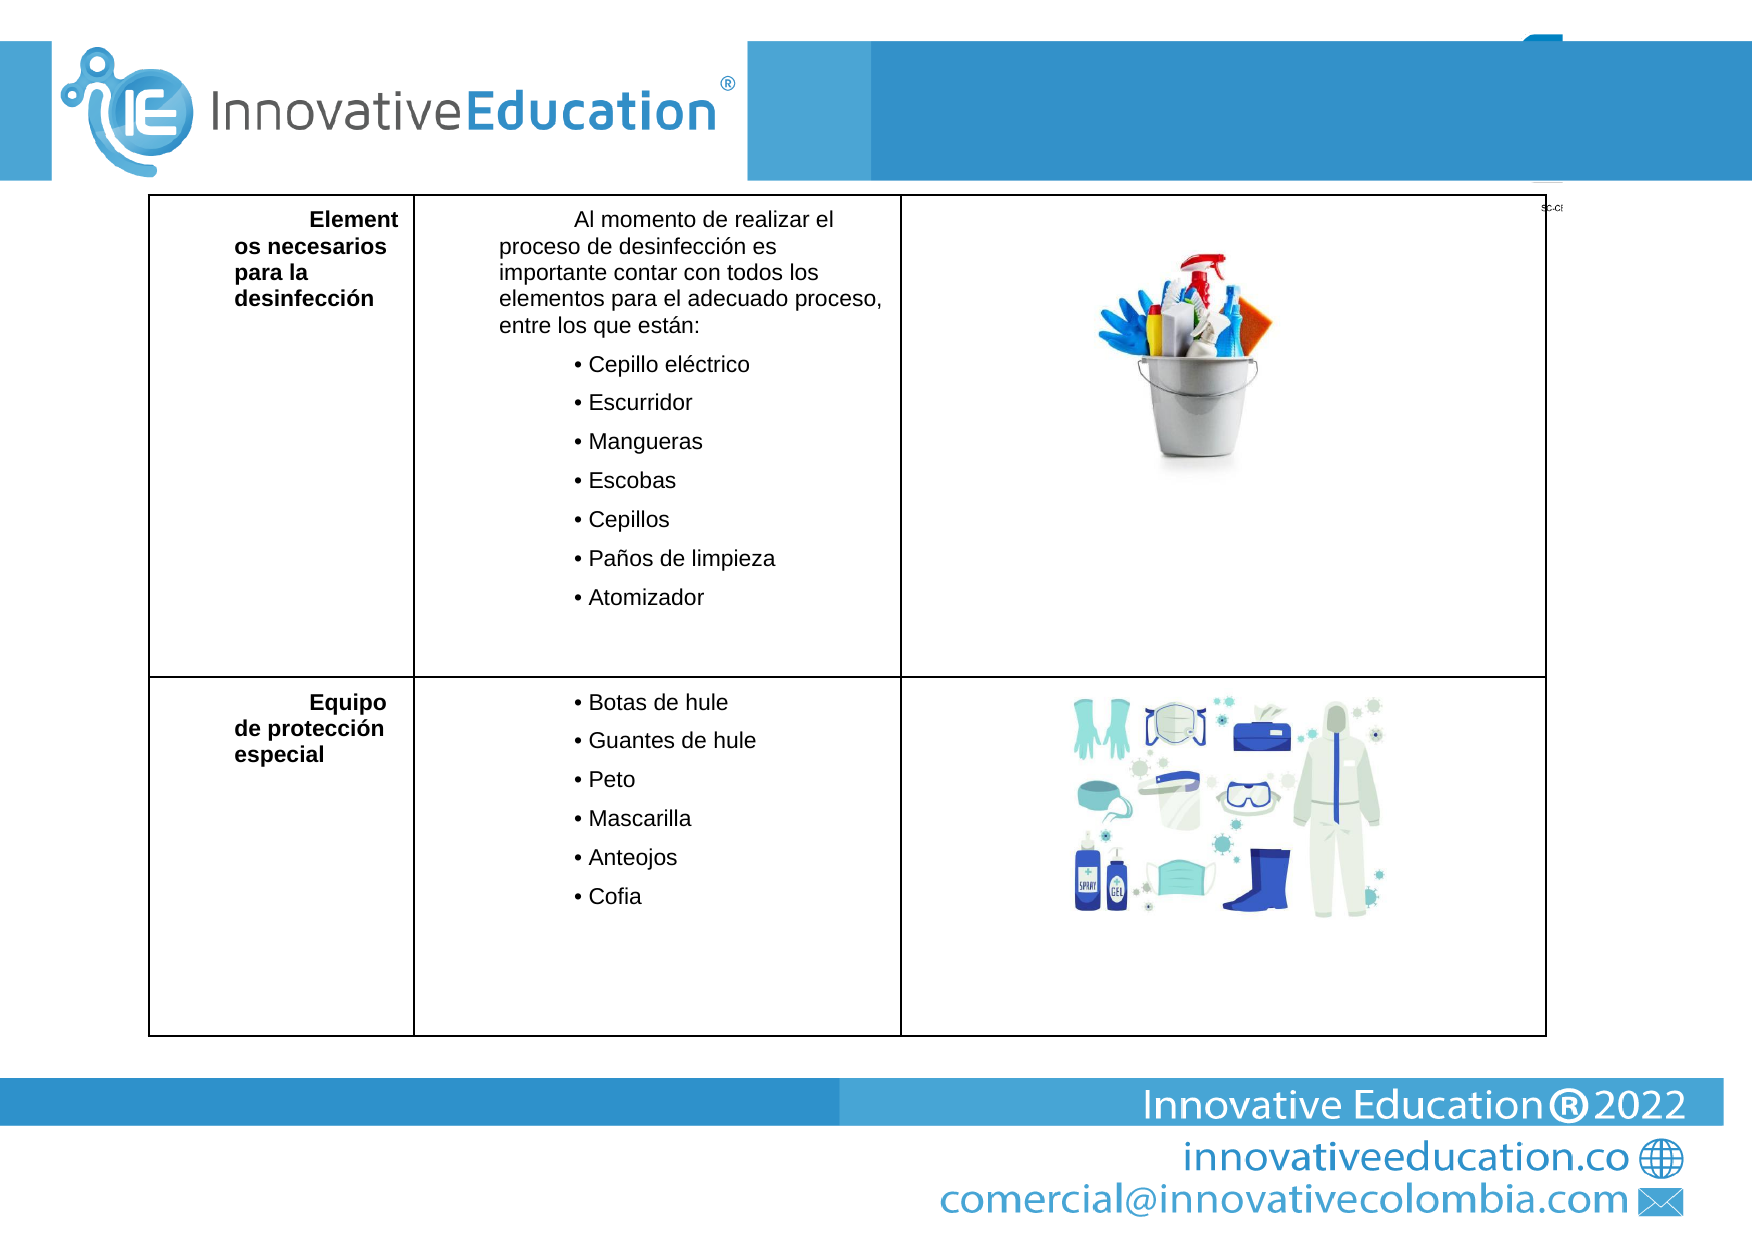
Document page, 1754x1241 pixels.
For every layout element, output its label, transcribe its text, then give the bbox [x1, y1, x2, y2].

table_cell Elementos necesarios para la desinfección [150, 196, 413, 676]
table_cell [902, 678, 1545, 1035]
table_cell Equipo de protección especial [150, 678, 413, 1035]
table_cell [902, 196, 1545, 676]
picture [1061, 688, 1389, 922]
table_cell Al momento de realizar el proceso de desinfección es importante contar con todos los elementos para el adecuado proceso, entre los que están: • Cepillo eléctrico • Escurridor • Mangueras • Escobas • Cepillos • Paños de limpieza • Atomizador [415, 196, 900, 676]
picture [0, 1076, 1724, 1223]
picture [0, 28, 1752, 214]
table_cell • Botas de hule • Guantes de hule • Peto • Mascarilla • Anteojos • Cofia [415, 678, 900, 1035]
picture [1061, 206, 1344, 489]
